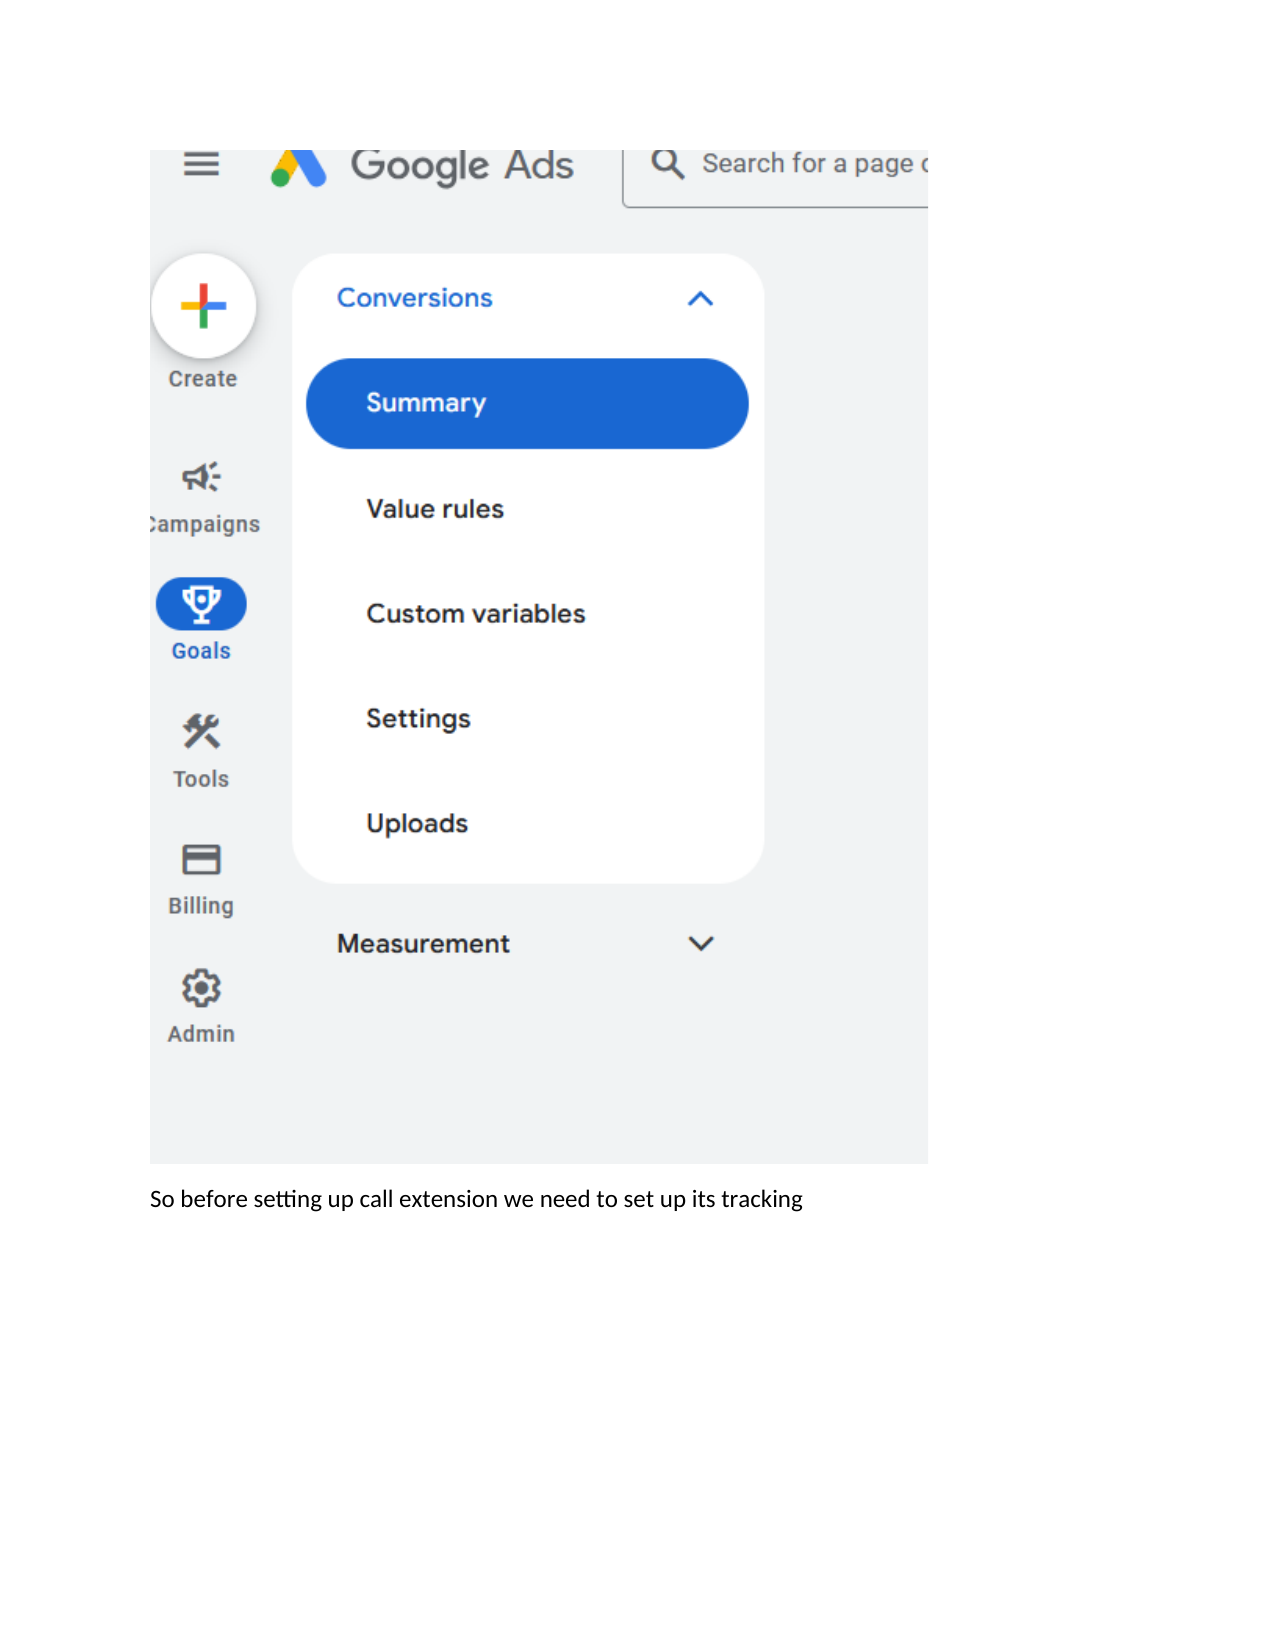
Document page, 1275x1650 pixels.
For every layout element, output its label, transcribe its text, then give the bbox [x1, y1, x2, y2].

text So before setting up call extension we need to set up its tracking [150, 1183, 1125, 1213]
picture [150, 150, 929, 1164]
